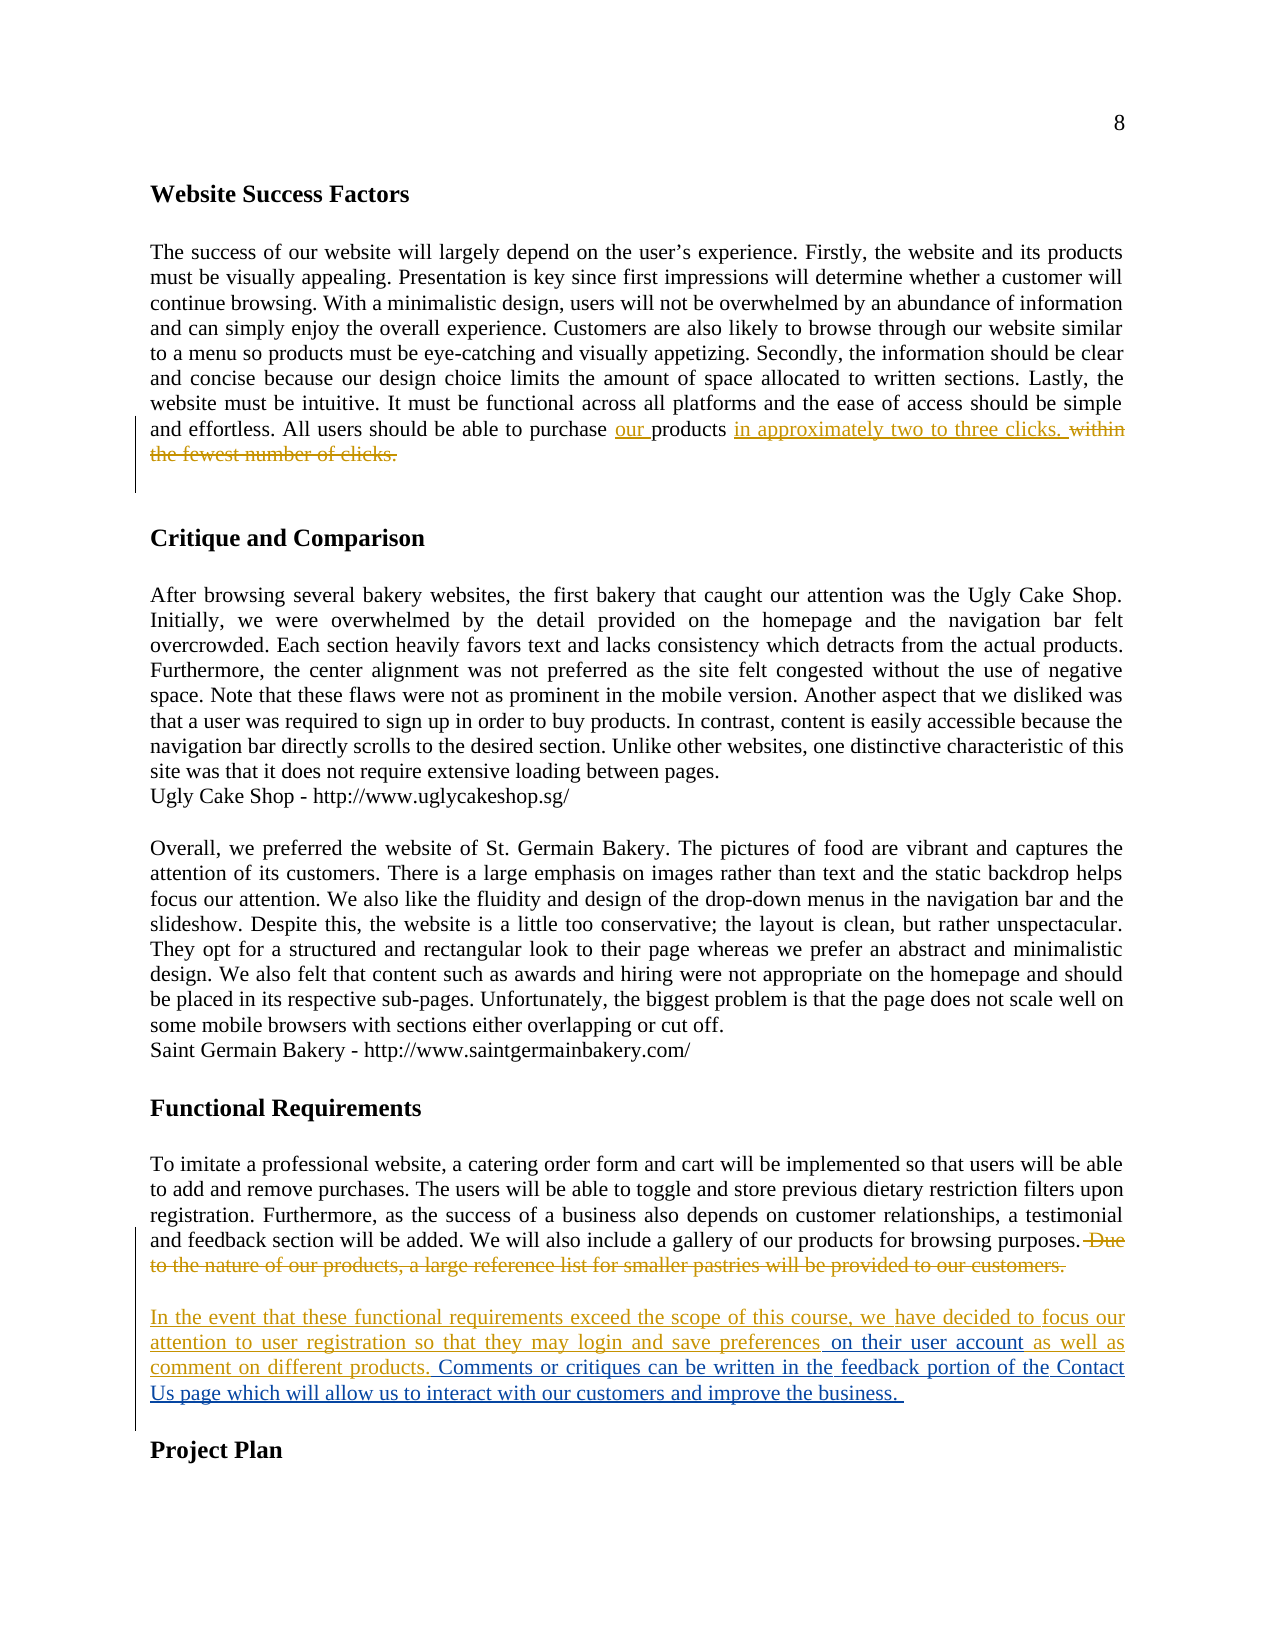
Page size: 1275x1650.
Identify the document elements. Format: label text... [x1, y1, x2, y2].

subtitle Critique and Comparison [150, 523, 1125, 552]
text Overall, we preferred the website of St. Germain Bakery. The pictures of food are vibrant and captures the attention of its customers. There is a large emphasis on images rather than text and the static backdrop helps focus our attention. We also like the fluidity and design of the drop-down menus in the navigation bar and the slideshow. Despite this, the website is a little too conservative; the layout is clean, but rather unspectacular. They opt for a structured and rectangular look to their page whereas we prefer an abstract and minimalistic design. We also felt that content such as awards and hiring were not appropriate on the homepage and should be placed in its respective sub-pages. Unfortunately, the biggest problem is that the page does not scale well on some mobile browsers with sections either overlapping or cut off. [150, 835, 1125, 1037]
subtitle Project Plan [150, 1436, 1125, 1464]
text The success of our website will largely depend on the user’s experience. Firstly, the website and its products must be visually appealing. Presentation is key since first impressions will determine whether a customer will continue browsing. With a minimalistic design, users will not be overwhelmed by an abundance of information and can simply enjoy the overall experience. Customers are also likely to browse through our website similar to a menu so products must be eye-catching and visually appetizing. Secondly, the information should be clear and concise because our design choice limits the amount of space allocated to written sections. Lastly, the website must be intuitive. It must be functional across all platforms and the ease of access should be simple and effortless. All users should be able to purchase products [150, 239, 1125, 466]
text To imitate a professional website, a catering order form and cart will be implemented so that users will be able to add and remove purchases. The users will be able to toggle and store previous dietary restriction filters upon registration. Furthermore, as the success of a business also depends on customer relationships, a testimonial and feedback section will be added. We will also include a gallery of our products for browsing purposes. [150, 1151, 1125, 1277]
subtitle Website Success Factors [150, 179, 1125, 208]
subtitle Functional Requirements [150, 1093, 1125, 1122]
text After browsing several bakery websites, the first bakery that caught our attention was the Ugly Cake Shop. Initially, we were overwhelmed by the detail provided on the homepage and the navigation bar felt overcrowded. Each section heavily favors text and lacks consistency which detracts from the actual products. Furthermore, the center alignment was not preferred as the site felt congested without the use of negative space. Note that these flaws were not as prominent in the mobile version. Another aspect that we disliked was that a user was required to sign up in order to buy products. In contrast, content is easily accessible because the navigation bar directly scrolls to the desired section. Unlike other websites, one distinctive characteristic of this site was that it does not require extensive loading between pages. [150, 582, 1125, 783]
text Ugly Cake Shop - http://www.uglycakeshop.sg/ [150, 783, 1125, 808]
text Saint Germain Bakery - http://www.saintgermainbakery.com/ [150, 1037, 1125, 1062]
